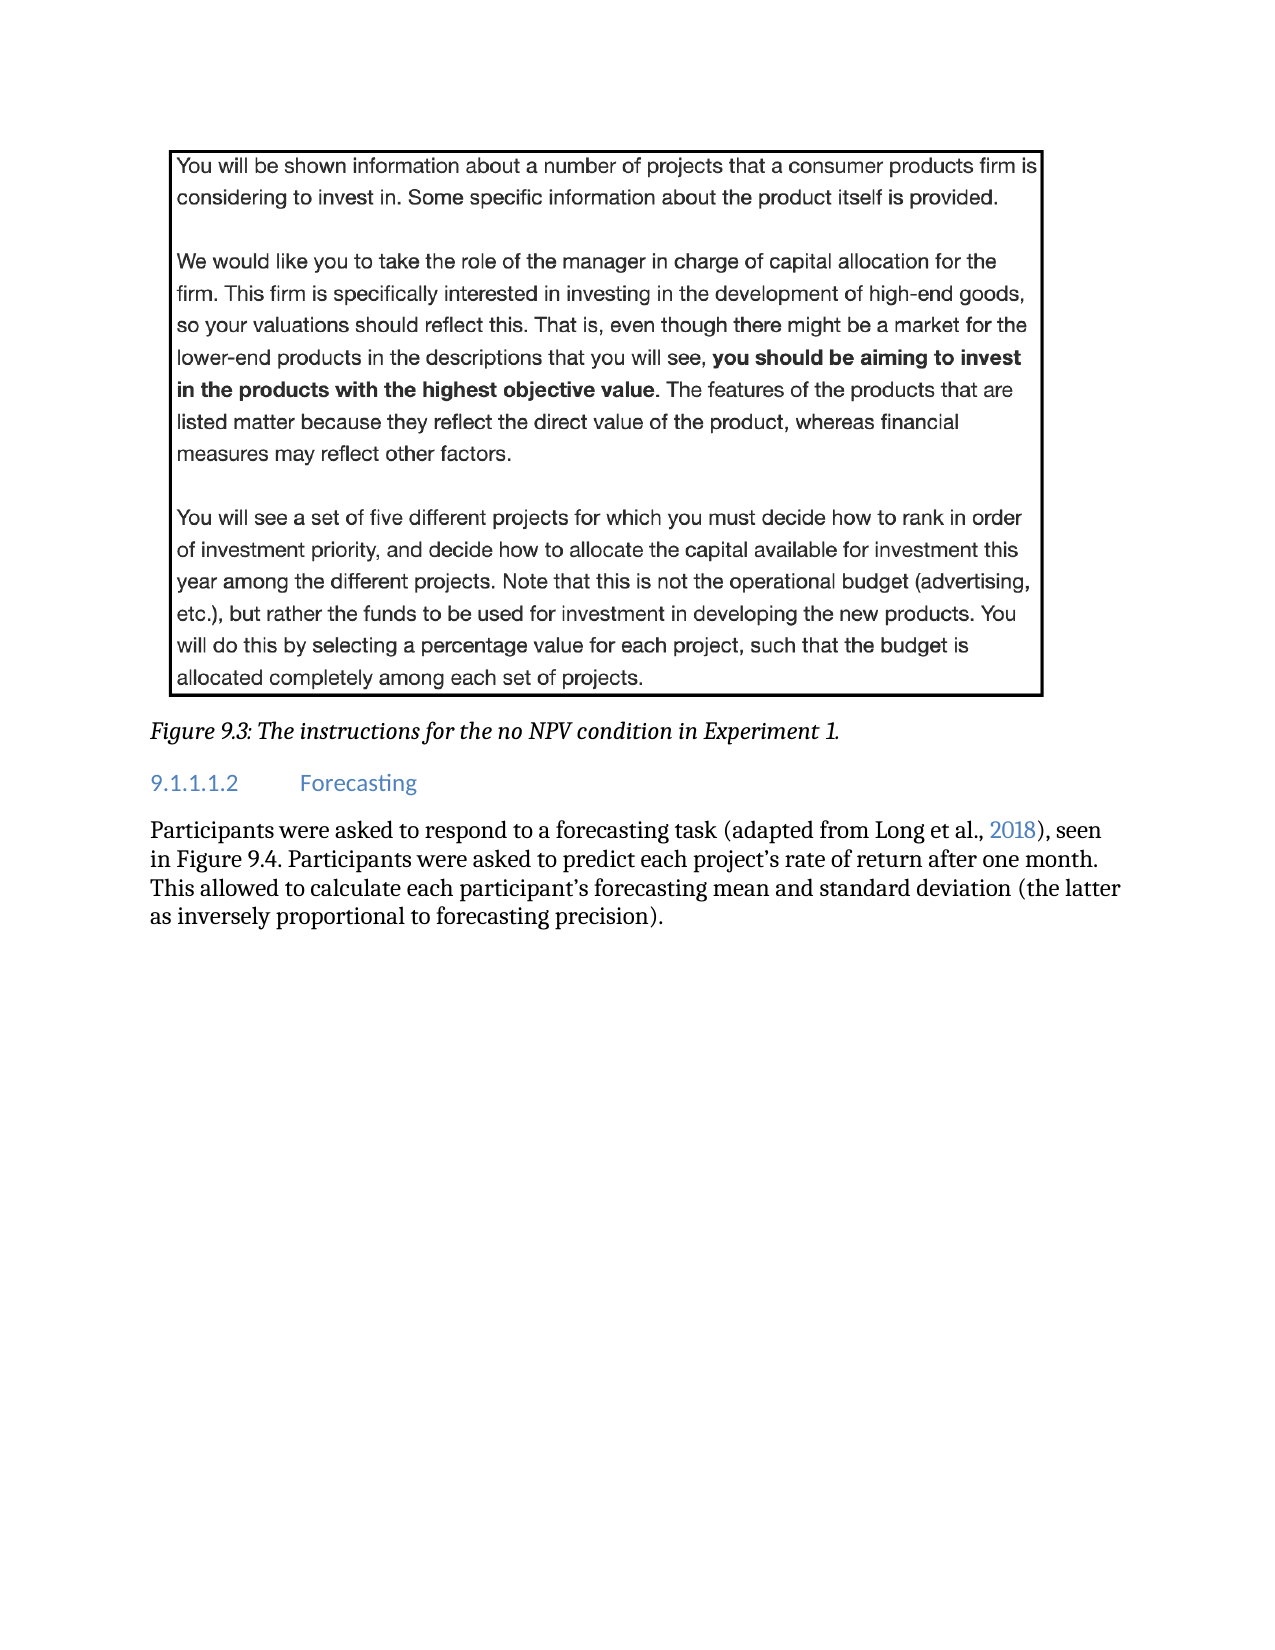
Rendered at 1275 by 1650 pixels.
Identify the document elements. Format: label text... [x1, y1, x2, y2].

text Figure 9.3: The instructions for the no NPV condition in Experiment 1. [150, 717, 1125, 746]
subtitle 9.1.1.1.2 Forecasting [150, 767, 1125, 797]
text Participants were asked to respond to a forecasting task (adapted from Long et al., 2018), seen in Figure 9.4. Participants were asked to predict each project’s rate of return after one month. This allowed to calculate each participant’s forecasting mean and standard deviation (the latter as inversely proportional to forecasting precision). [150, 816, 1125, 931]
picture [168, 150, 1044, 697]
